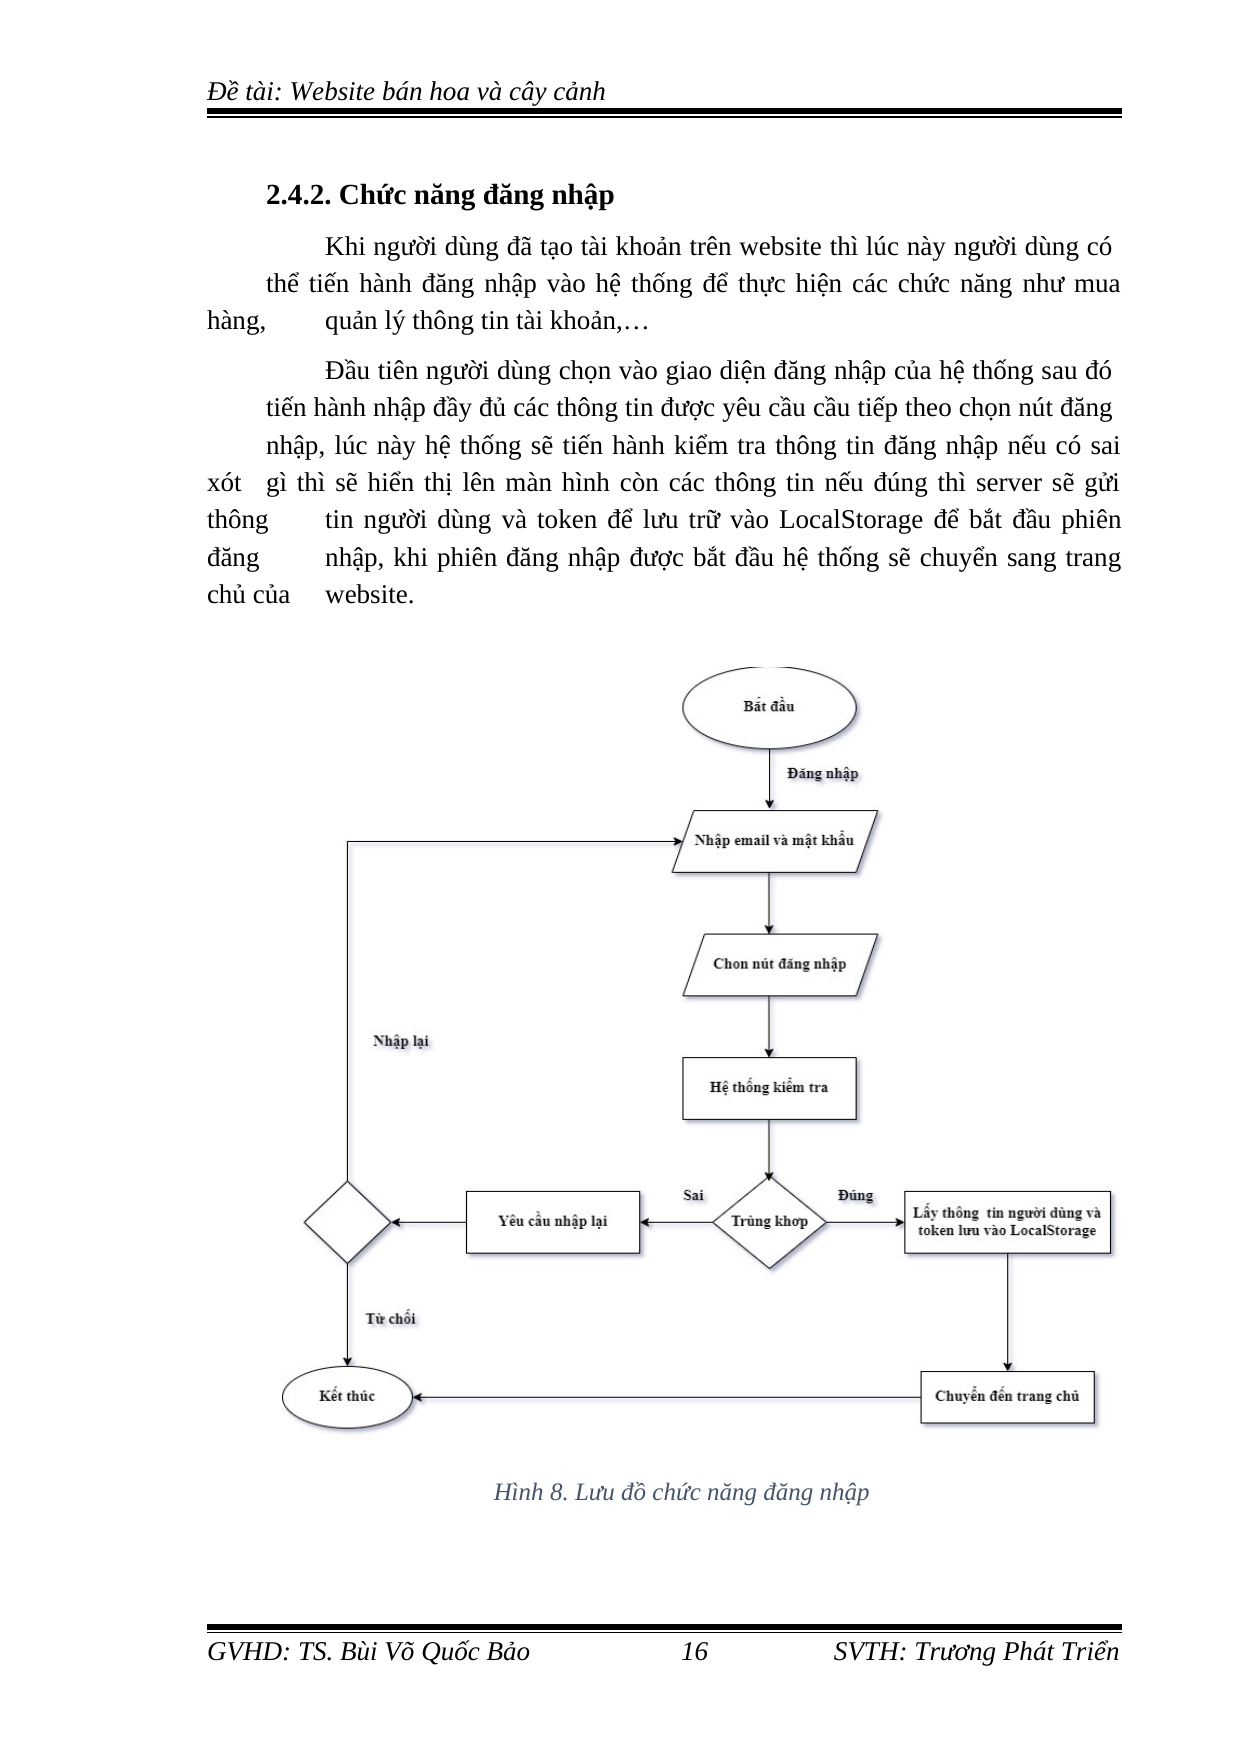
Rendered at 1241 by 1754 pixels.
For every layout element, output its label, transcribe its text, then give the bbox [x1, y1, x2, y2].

text Chức năng đăng nhập [207, 177, 1122, 211]
picture [282, 667, 1123, 1440]
text Khi người dùng đã tạo tài khoản trên website thì lúc này người dùng có thể tiến hành đăng nhập vào hệ thống để thực hiện các chức năng như mua hàng, quản lý thông tin tài khoản,… [207, 230, 1122, 336]
text Đầu tiên người dùng chọn vào giao diện đăng nhập của hệ thống sau đó tiến hành nhập đầy đủ các thông tin được yêu cầu cầu tiếp theo chọn nút đăng nhập, lúc này hệ thống sẽ tiến hành kiểm tra thông tin đăng nhập nếu có sai xót gì thì sẽ hiển thị lên màn hình còn các thông tin nếu đúng thì server sẽ gửi thông tin người dùng và token để lưu trữ vào LocalStorage để bắt đầu phiên đăng nhập, khi phiên đăng nhập được bắt đầu hệ thống sẽ chuyển sang trang chủ của website. [207, 354, 1122, 609]
